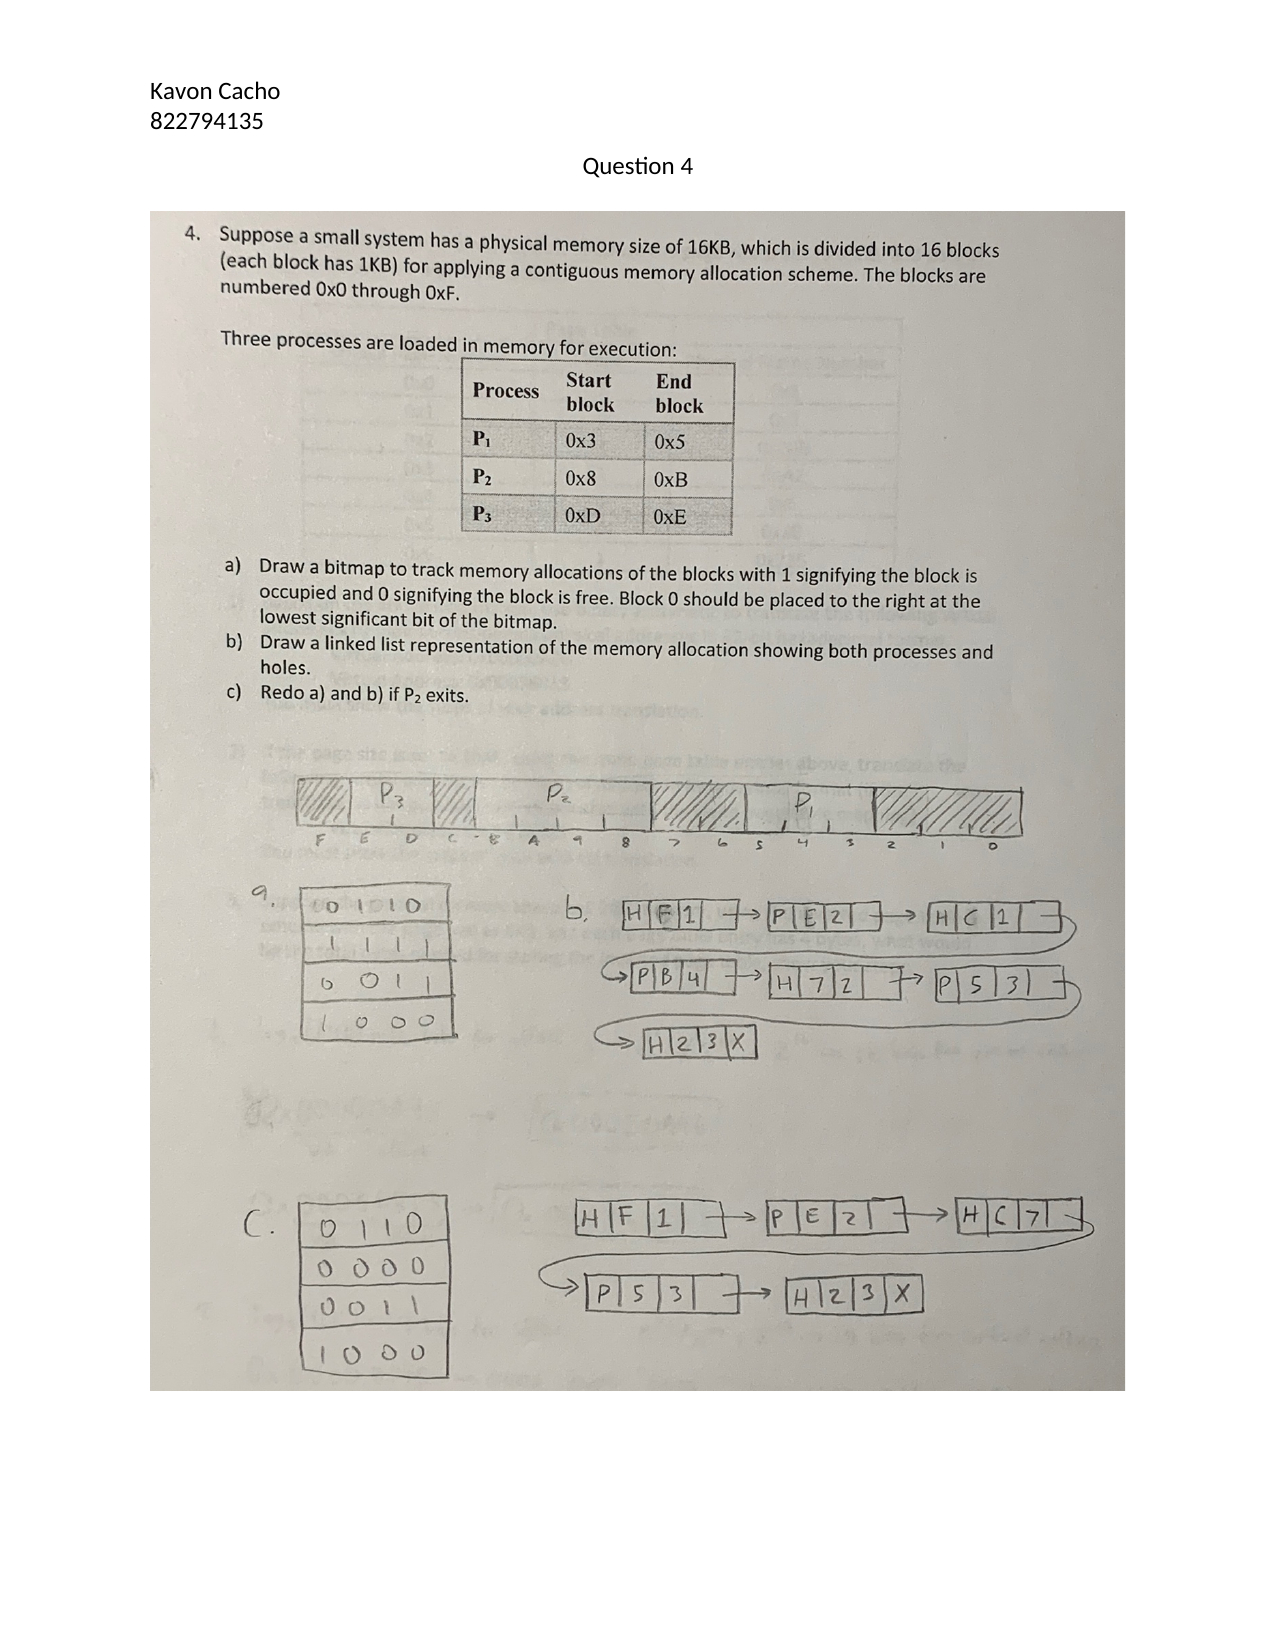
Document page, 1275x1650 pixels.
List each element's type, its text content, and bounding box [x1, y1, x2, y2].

text Question 4 [150, 150, 1125, 181]
picture [150, 211, 1125, 1391]
